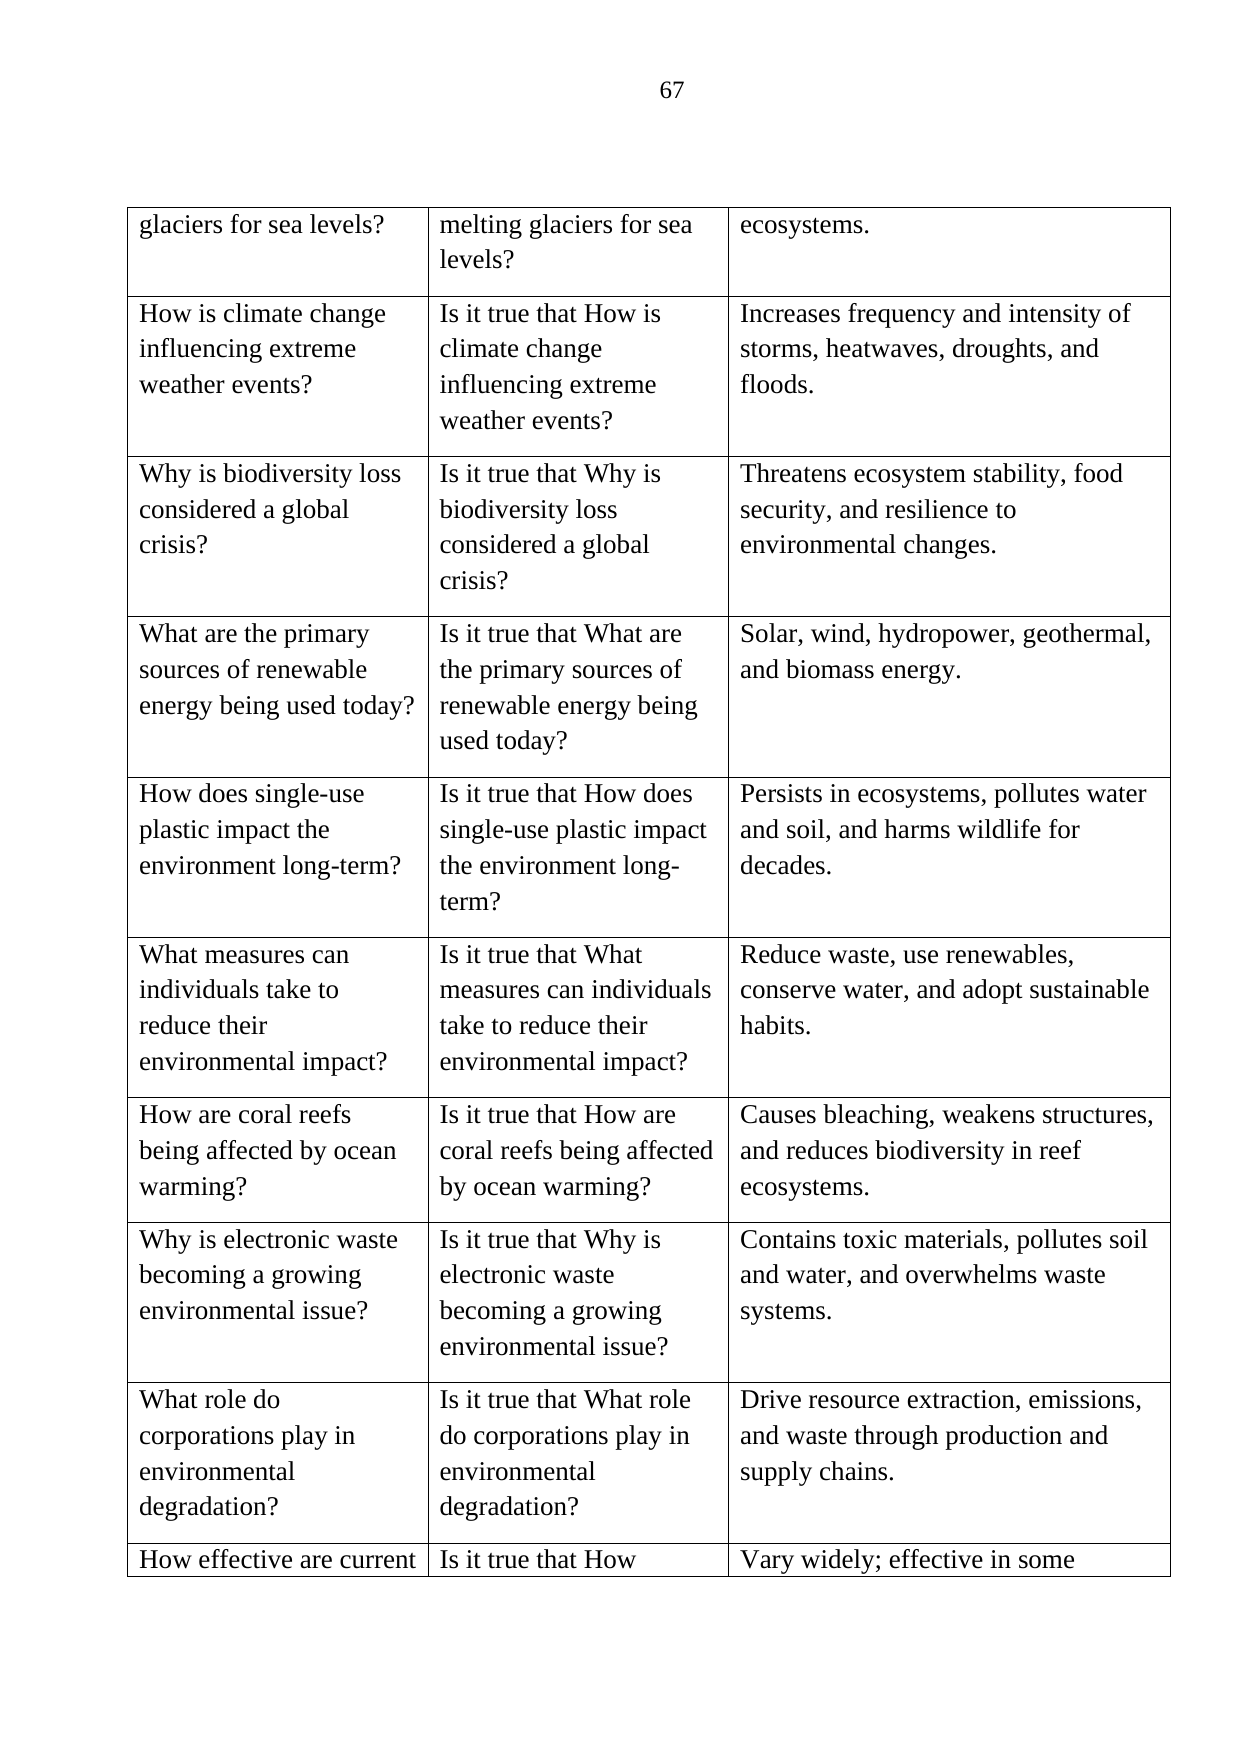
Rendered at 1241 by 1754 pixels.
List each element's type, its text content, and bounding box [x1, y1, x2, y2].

table_cell How does single-use plastic impact the environment long-term? [128, 778, 428, 937]
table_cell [429, 208, 728, 296]
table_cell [429, 1544, 728, 1576]
table_cell Persists in ecosystems, pollutes water and soil, and harms wildlife for decades. [729, 778, 1170, 937]
table_cell Is it true that How is climate change influencing extreme weather events? [429, 297, 728, 456]
table_cell Increases frequency and intensity of storms, heatwaves, droughts, and floods. [729, 297, 1170, 456]
table_cell How are coral reefs being affected by ocean warming? [128, 1098, 428, 1222]
table_cell What are the primary sources of renewable energy being used today? [128, 617, 428, 777]
table_cell What measures can individuals take to reduce their environmental impact? [128, 938, 428, 1097]
table_cell Causes bleaching, weakens structures, and reduces biodiversity in reef ecosystems. [729, 1098, 1170, 1222]
table_cell Is it true that What role do corporations play in environmental degradation? [429, 1383, 728, 1542]
table_cell Why is electronic waste becoming a growing environmental issue? [128, 1223, 428, 1382]
table_cell How is climate change influencing extreme weather events? [128, 297, 428, 456]
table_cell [128, 1544, 428, 1576]
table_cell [729, 1544, 1170, 1576]
table_cell Drive resource extraction, emissions, and waste through production and supply chains. [729, 1383, 1170, 1542]
table_cell Reduce waste, use renewables, conserve water, and adopt sustainable habits. [729, 938, 1170, 1097]
table_cell Contains toxic materials, pollutes soil and water, and overwhelms waste systems. [729, 1223, 1170, 1382]
table_cell Is it true that Why is electronic waste becoming a growing environmental issue? [429, 1223, 728, 1382]
table_cell Why is biodiversity loss considered a global crisis? [128, 457, 428, 616]
table_cell Is it true that What measures can individuals take to reduce their environmental impact? [429, 938, 728, 1097]
table_cell Is it true that How are coral reefs being affected by ocean warming? [429, 1098, 728, 1222]
table_cell Threatens ecosystem stability, food security, and resilience to environmental changes. [729, 457, 1170, 616]
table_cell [729, 208, 1170, 296]
table_cell Is it true that What are the primary sources of renewable energy being used today? [429, 617, 728, 777]
table_cell Solar, wind, hydropower, geothermal, and biomass energy. [729, 617, 1170, 777]
table_cell Is it true that How does single-use plastic impact the environment long-term? [429, 778, 728, 937]
table_cell What role do corporations play in environmental degradation? [128, 1383, 428, 1542]
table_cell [128, 208, 428, 296]
table_cell Is it true that Why is biodiversity loss considered a global crisis? [429, 457, 728, 616]
